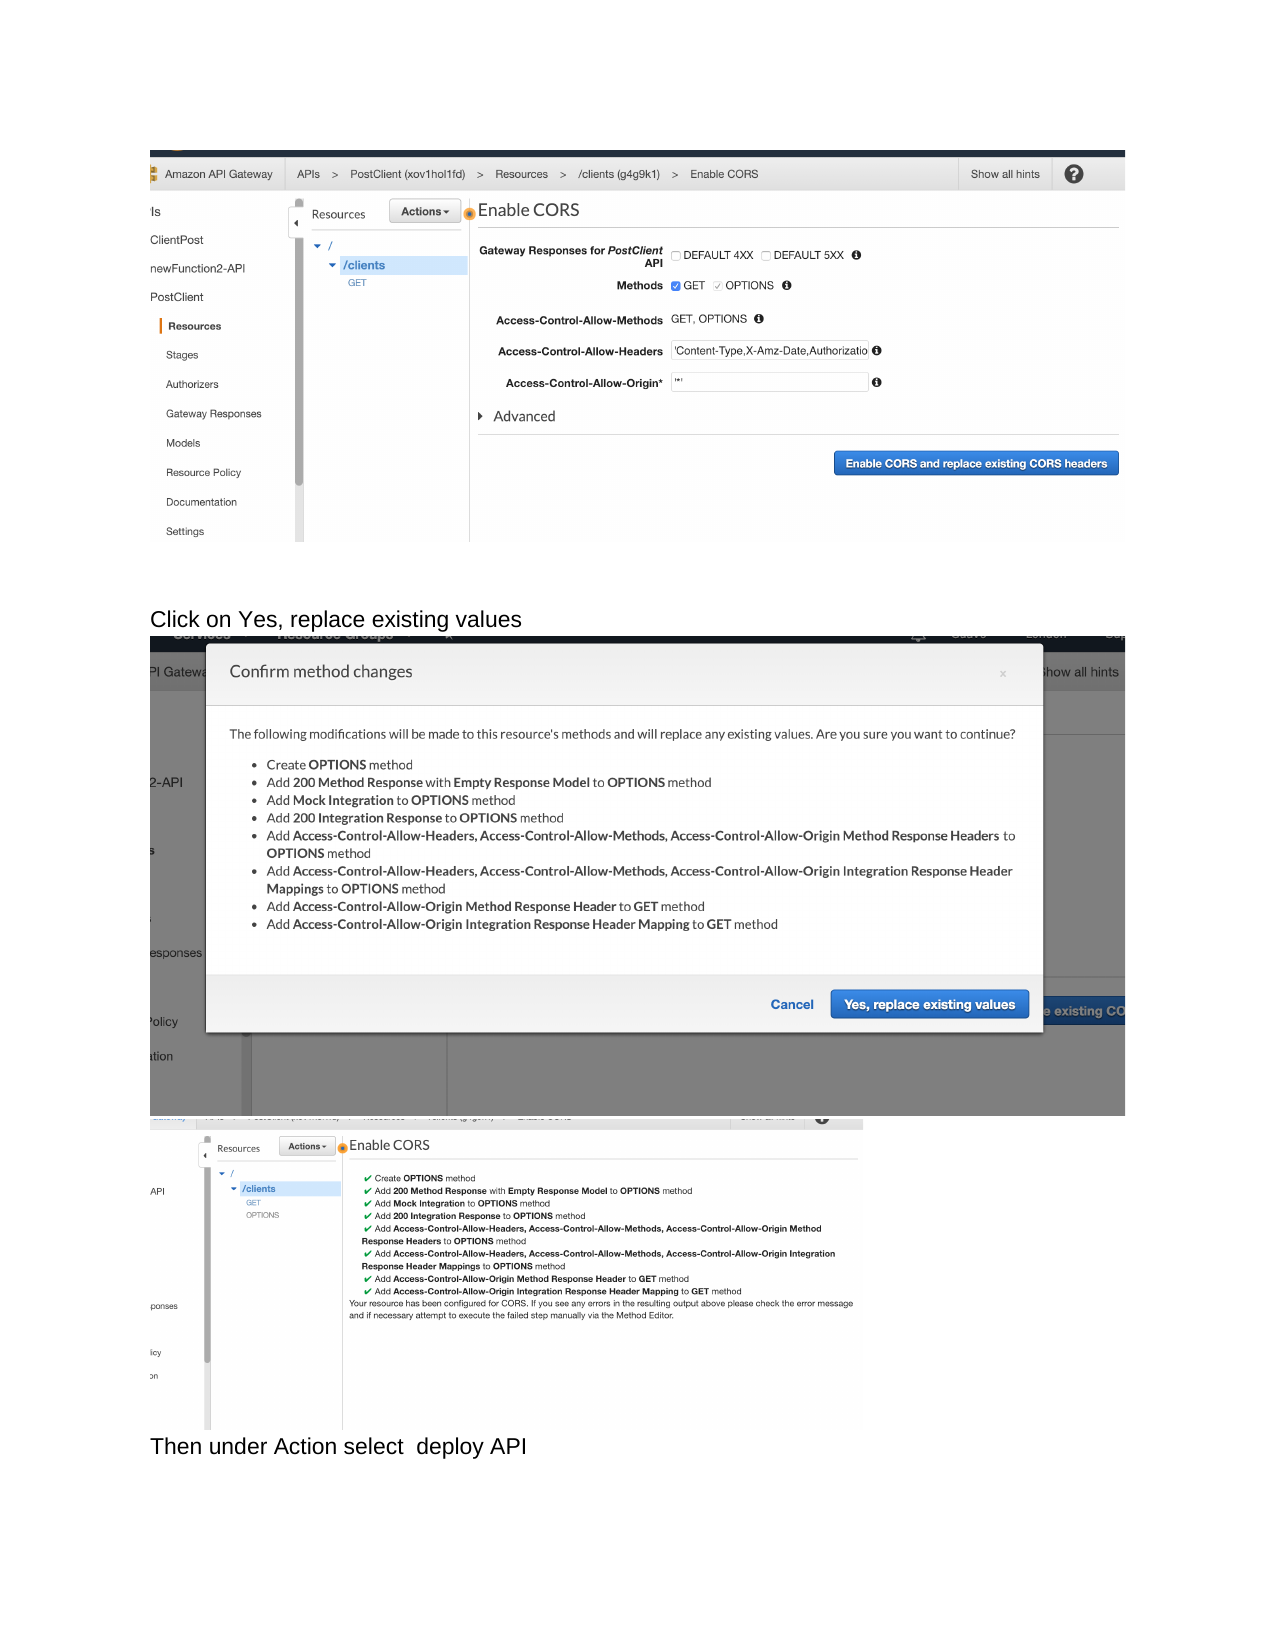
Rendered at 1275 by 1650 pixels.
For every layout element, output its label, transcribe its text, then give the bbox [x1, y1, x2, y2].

text Click on Yes, replace existing values [150, 606, 1125, 632]
picture [150, 636, 1125, 1116]
picture [150, 150, 1125, 542]
text Then under Action select deploy API [150, 1433, 1125, 1459]
picture [150, 1119, 864, 1430]
